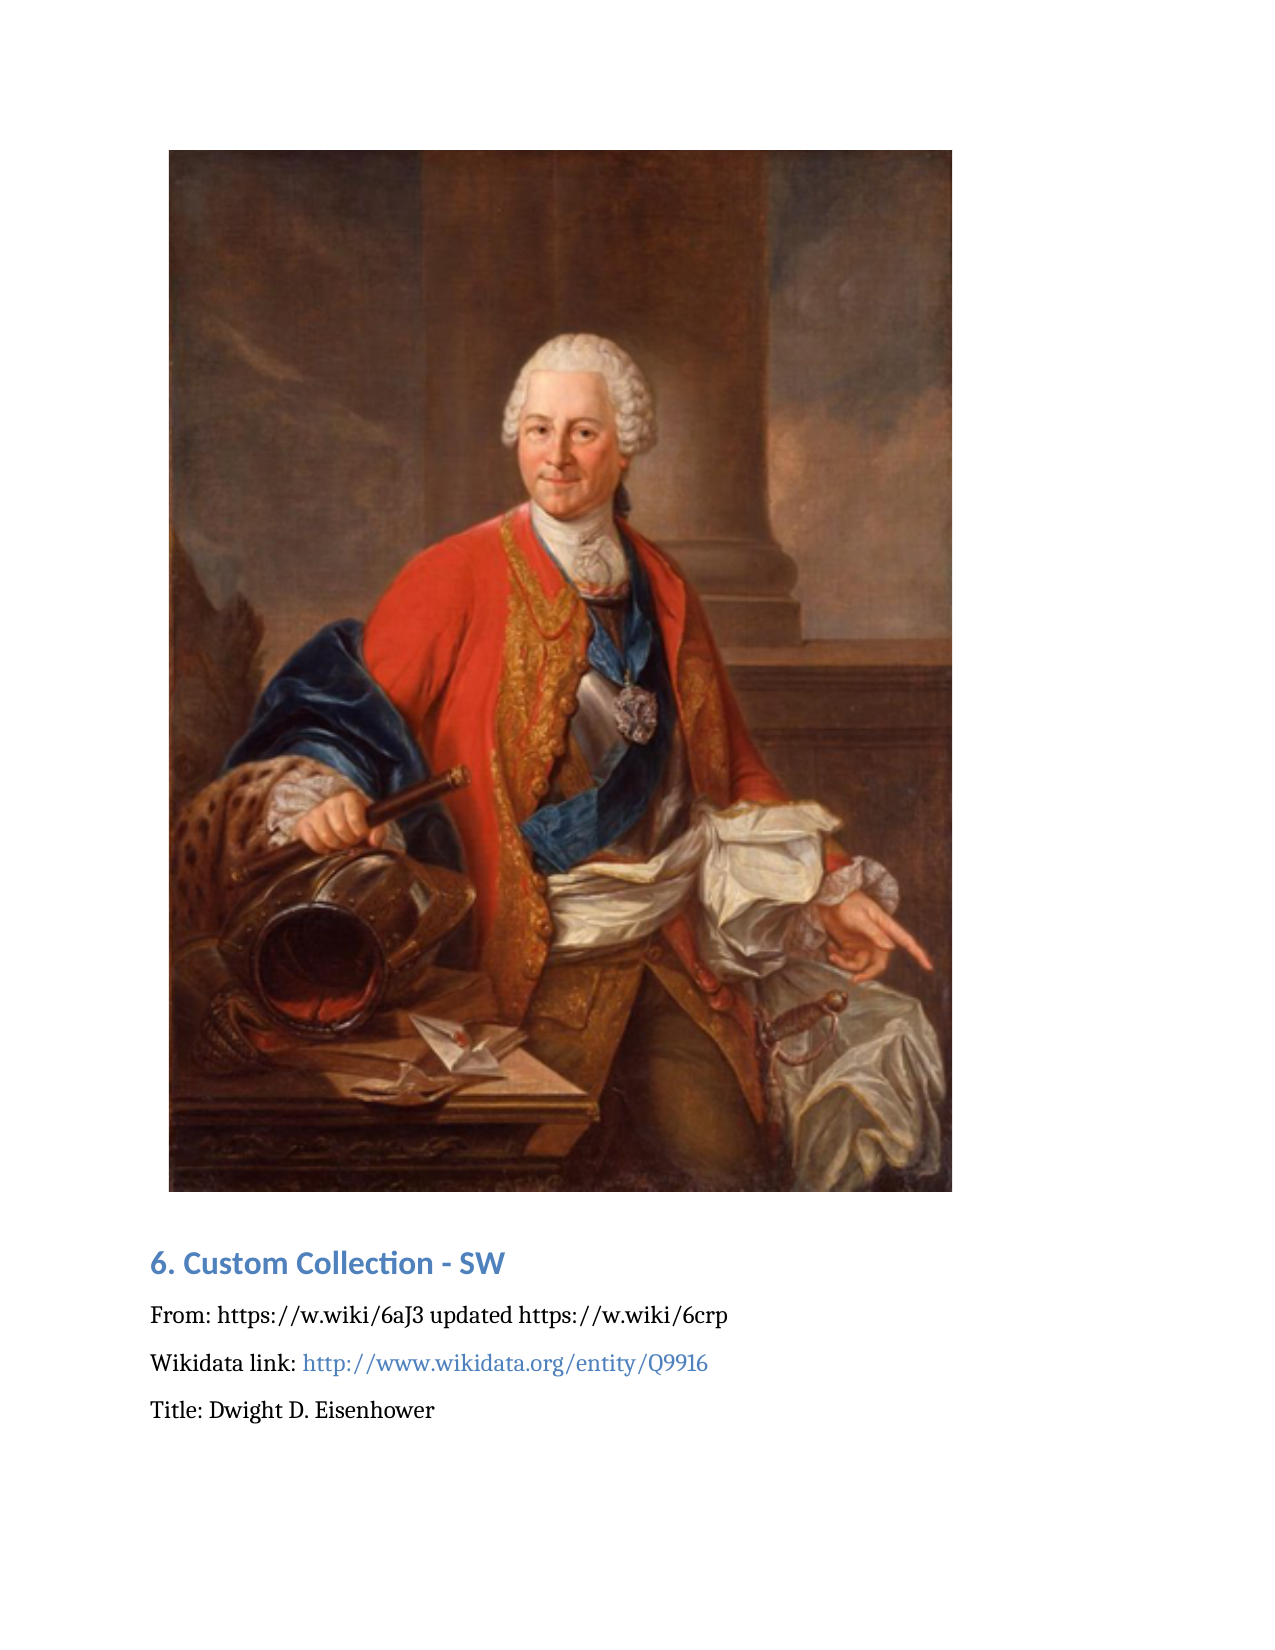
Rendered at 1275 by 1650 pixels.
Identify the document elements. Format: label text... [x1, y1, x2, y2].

picture [168, 150, 953, 1192]
text Title: Dwight D. Eisenhower [150, 1396, 1125, 1425]
subtitle 6. Custom Collection - SW [150, 1242, 1125, 1282]
text From: https://w.wiki/6aJ3 updated https://w.wiki/6crp [150, 1301, 1125, 1330]
text Wikidata link: http://www.wikidata.org/entity/Q9916 [150, 1349, 1125, 1377]
